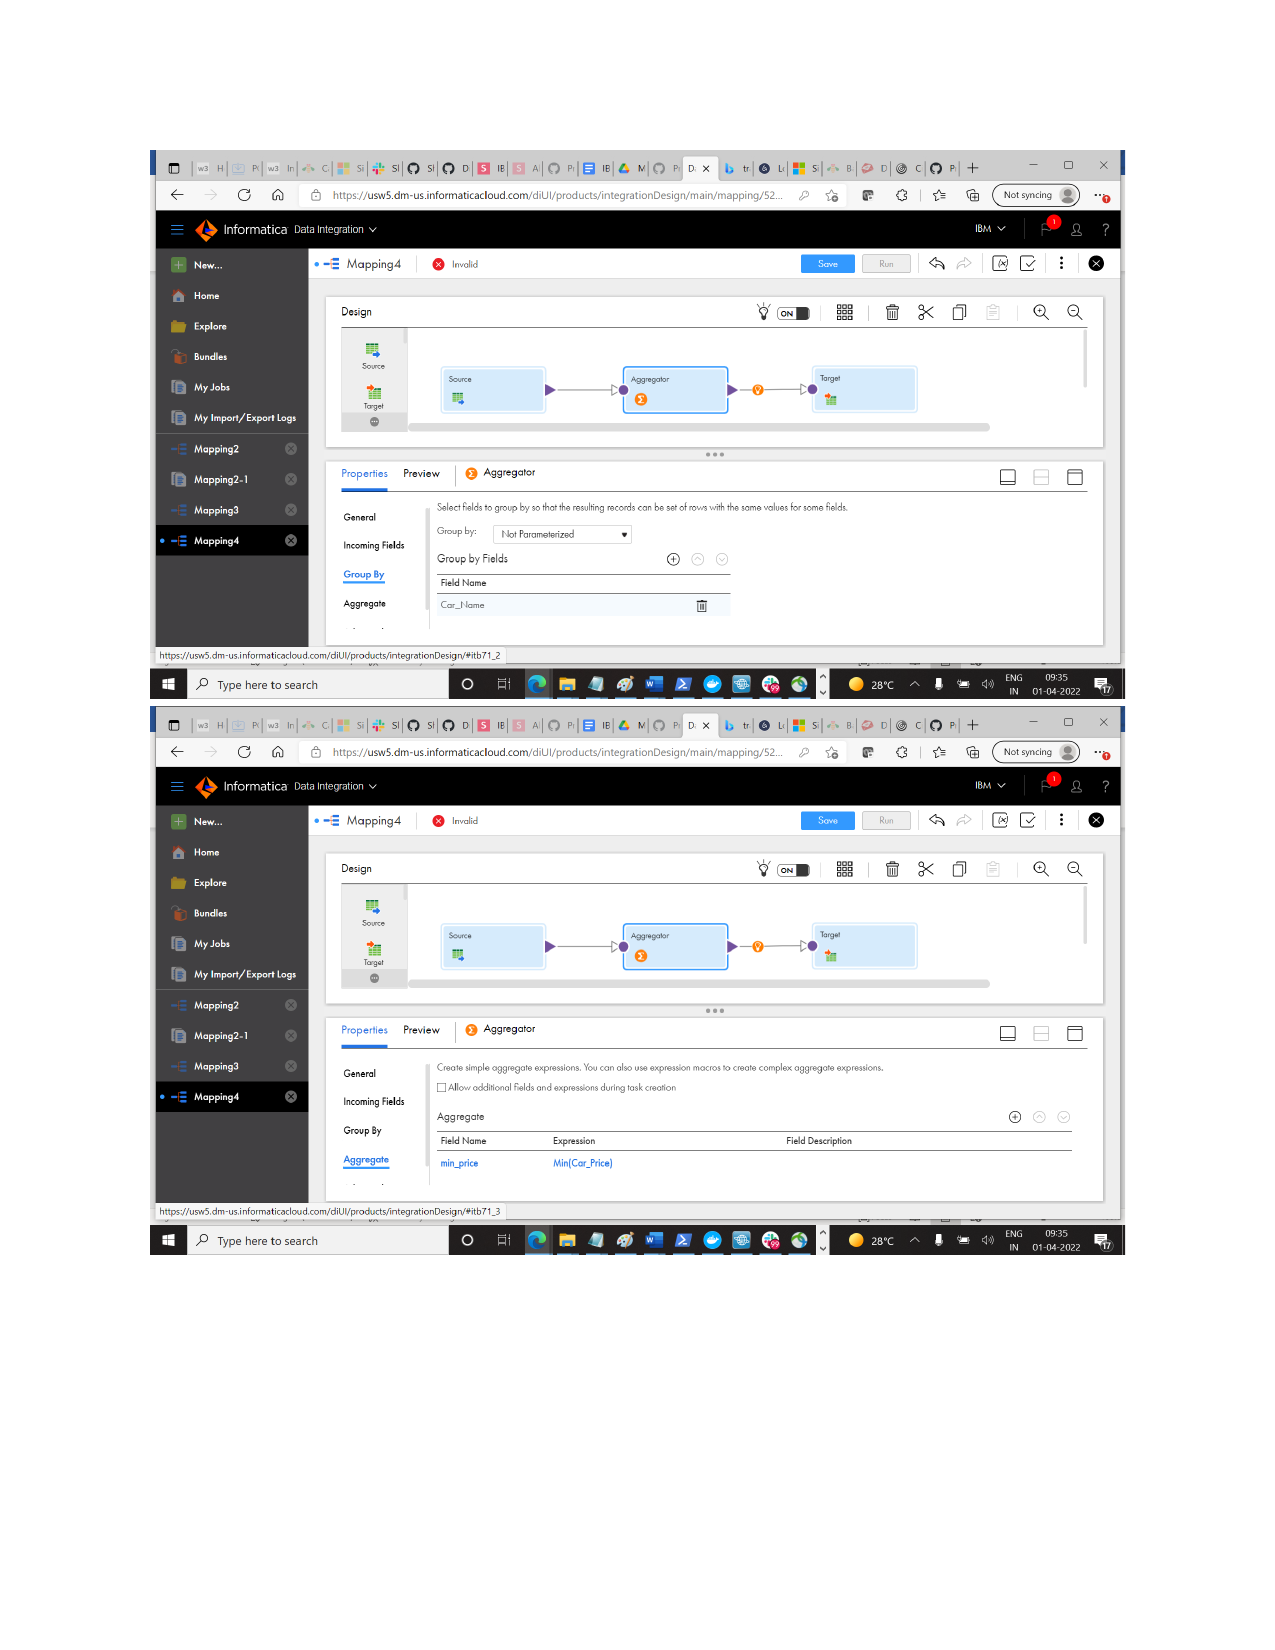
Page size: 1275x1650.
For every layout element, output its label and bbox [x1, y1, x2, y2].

picture [150, 706, 1125, 1255]
picture [150, 150, 1125, 699]
